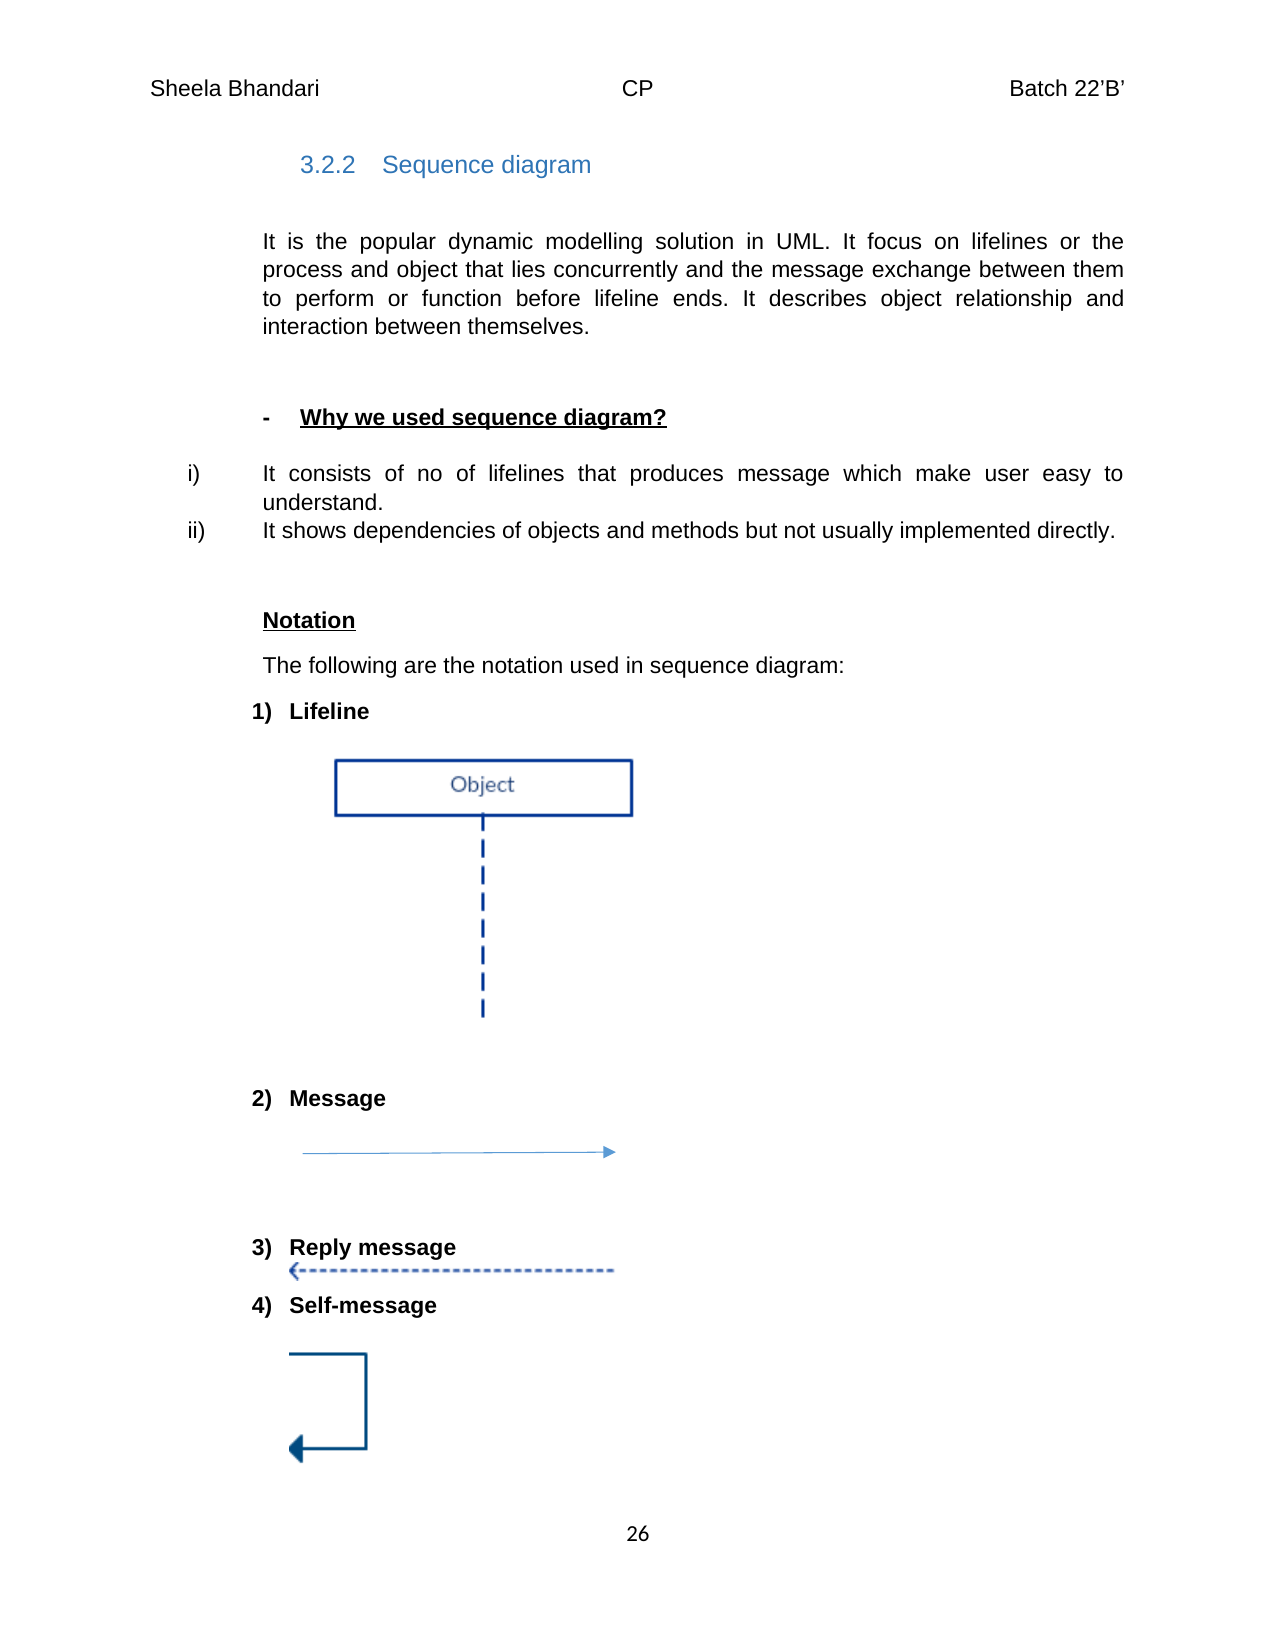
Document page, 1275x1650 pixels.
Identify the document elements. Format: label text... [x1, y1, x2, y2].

list Message [252, 1085, 1125, 1111]
list Why we used sequence diagram? [262, 403, 1125, 430]
text It is the popular dynamic modelling solution in UML. It focus on lifelines or the process and object that lies concurrently and the message exchange between them to perform or function before lifeline ends. It describes object relationship and interaction between themselves. [262, 228, 1125, 339]
list Self-message [252, 1292, 1125, 1318]
picture [289, 1349, 382, 1471]
list It consists of no of lifelines that produces message which make user easy to understand. [187, 460, 1125, 515]
subtitle Sequence diagram [300, 150, 1125, 179]
picture [289, 1262, 616, 1281]
list Lifeline [252, 698, 1125, 724]
list Reply message [252, 1233, 1125, 1260]
picture [322, 742, 671, 1021]
list It shows dependencies of objects and methods but not usually implemented directly. [187, 517, 1125, 543]
text Notation [262, 607, 1125, 634]
text The following are the notation used in sequence diagram: [262, 652, 1125, 679]
